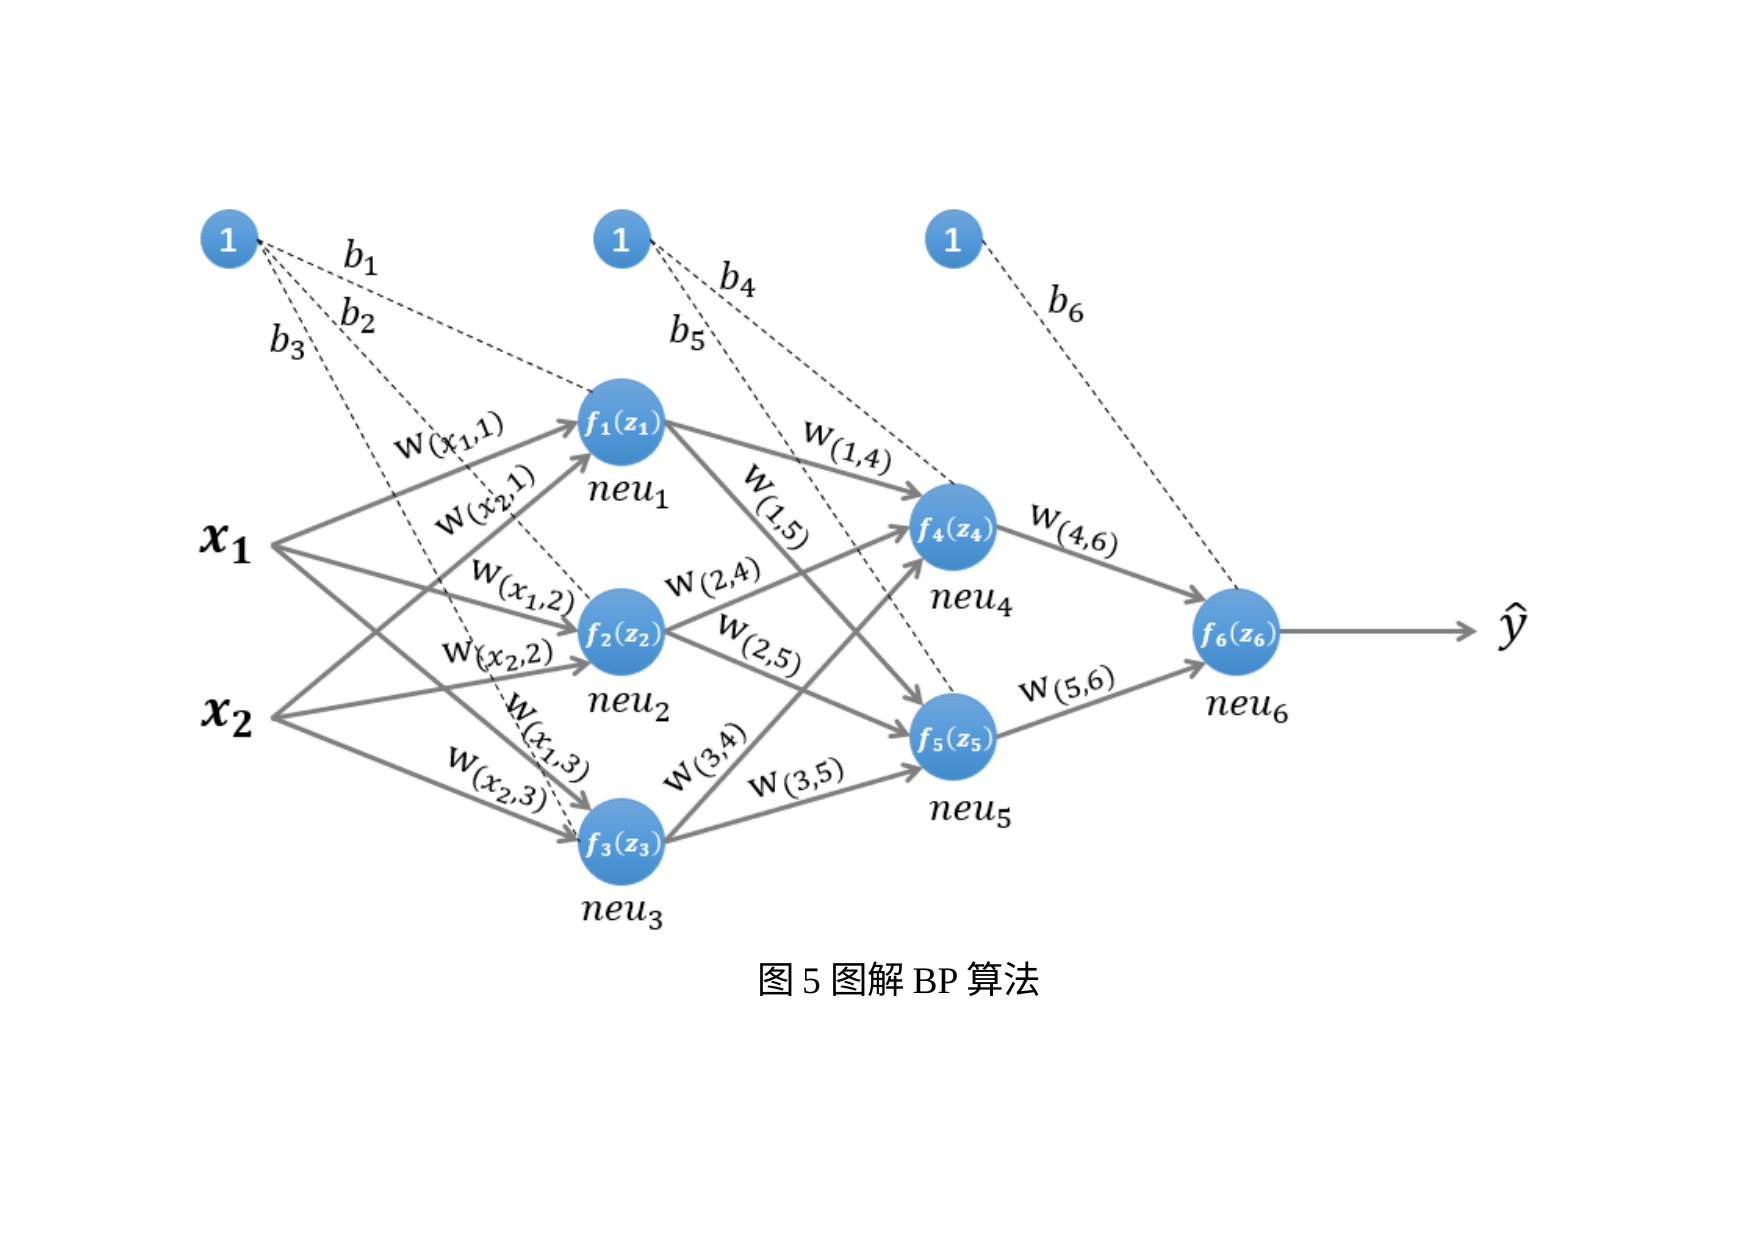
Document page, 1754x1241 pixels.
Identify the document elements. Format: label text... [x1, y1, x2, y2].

text 图5 图解BP算法 [150, 945, 1604, 1010]
picture [193, 197, 1534, 944]
